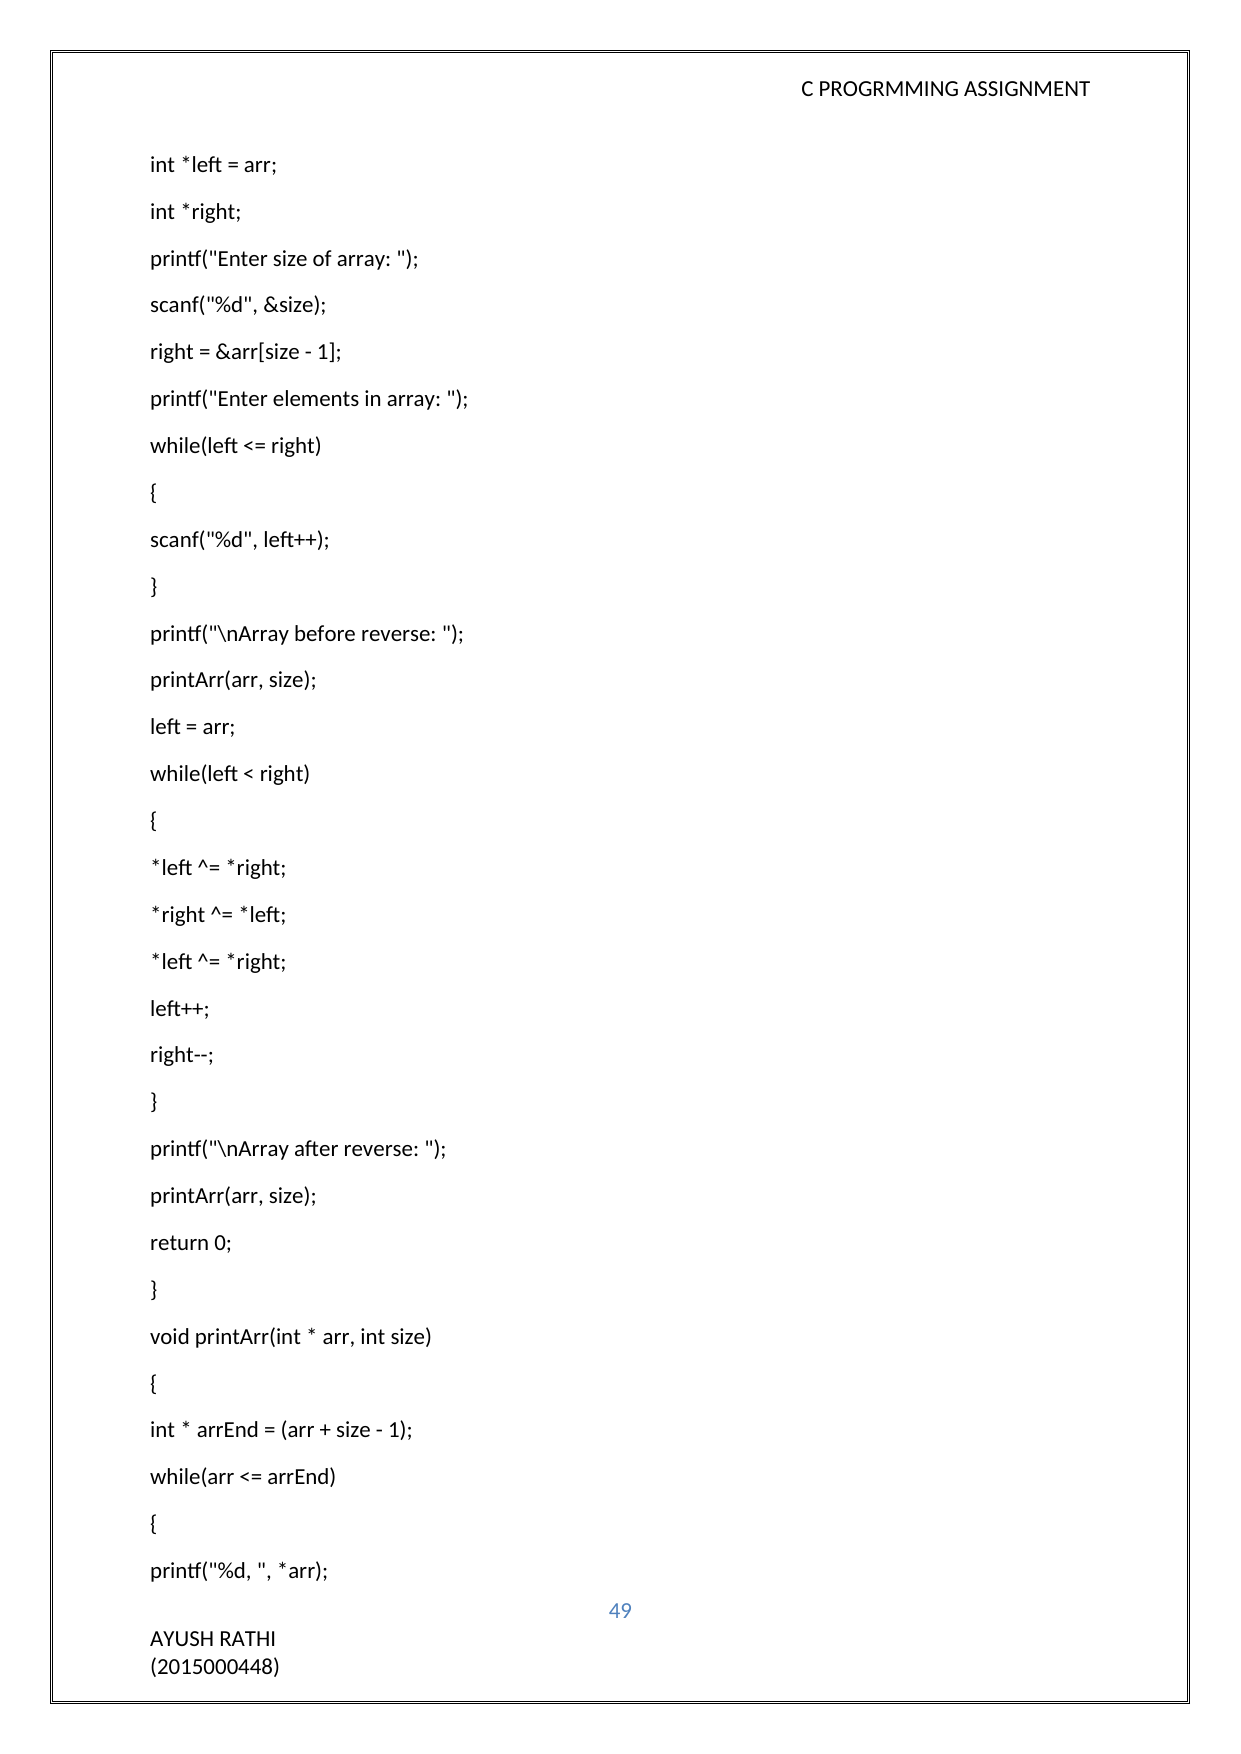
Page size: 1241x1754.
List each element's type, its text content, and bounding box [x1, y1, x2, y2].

text printArr(arr, size); [150, 1181, 1090, 1209]
text printArr(arr, size); [150, 666, 1090, 694]
text right--; [150, 1041, 1090, 1069]
text { [150, 806, 1090, 834]
text printf("\nArray before reverse: "); [150, 619, 1090, 647]
text left++; [150, 994, 1090, 1022]
text *left ^= *right; [150, 947, 1090, 975]
text right = &arr[size - 1]; [150, 337, 1090, 366]
text void printArr(int * arr, int size) [150, 1322, 1090, 1350]
text scanf("%d", &size); [150, 291, 1090, 319]
text int *left = arr; [150, 150, 1090, 178]
text { [150, 1509, 1090, 1537]
text scanf("%d", left++); [150, 525, 1090, 553]
text *left ^= *right; [150, 853, 1090, 881]
text printf("%d, ", *arr); [150, 1556, 1090, 1584]
text { [150, 478, 1090, 506]
text int * arrEnd = (arr + size - 1); [150, 1416, 1090, 1444]
text int *right; [150, 197, 1090, 225]
text } [150, 1087, 1090, 1116]
text printf("\nArray after reverse: "); [150, 1134, 1090, 1162]
text return 0; [150, 1228, 1090, 1256]
text } [150, 1275, 1090, 1303]
text *right ^= *left; [150, 900, 1090, 928]
text } [150, 572, 1090, 600]
text while(left < right) [150, 759, 1090, 787]
text printf("Enter elements in array: "); [150, 384, 1090, 412]
text while(arr <= arrEnd) [150, 1462, 1090, 1491]
text { [150, 1369, 1090, 1397]
text left = arr; [150, 712, 1090, 741]
text printf("Enter size of array: "); [150, 244, 1090, 272]
text while(left <= right) [150, 431, 1090, 459]
